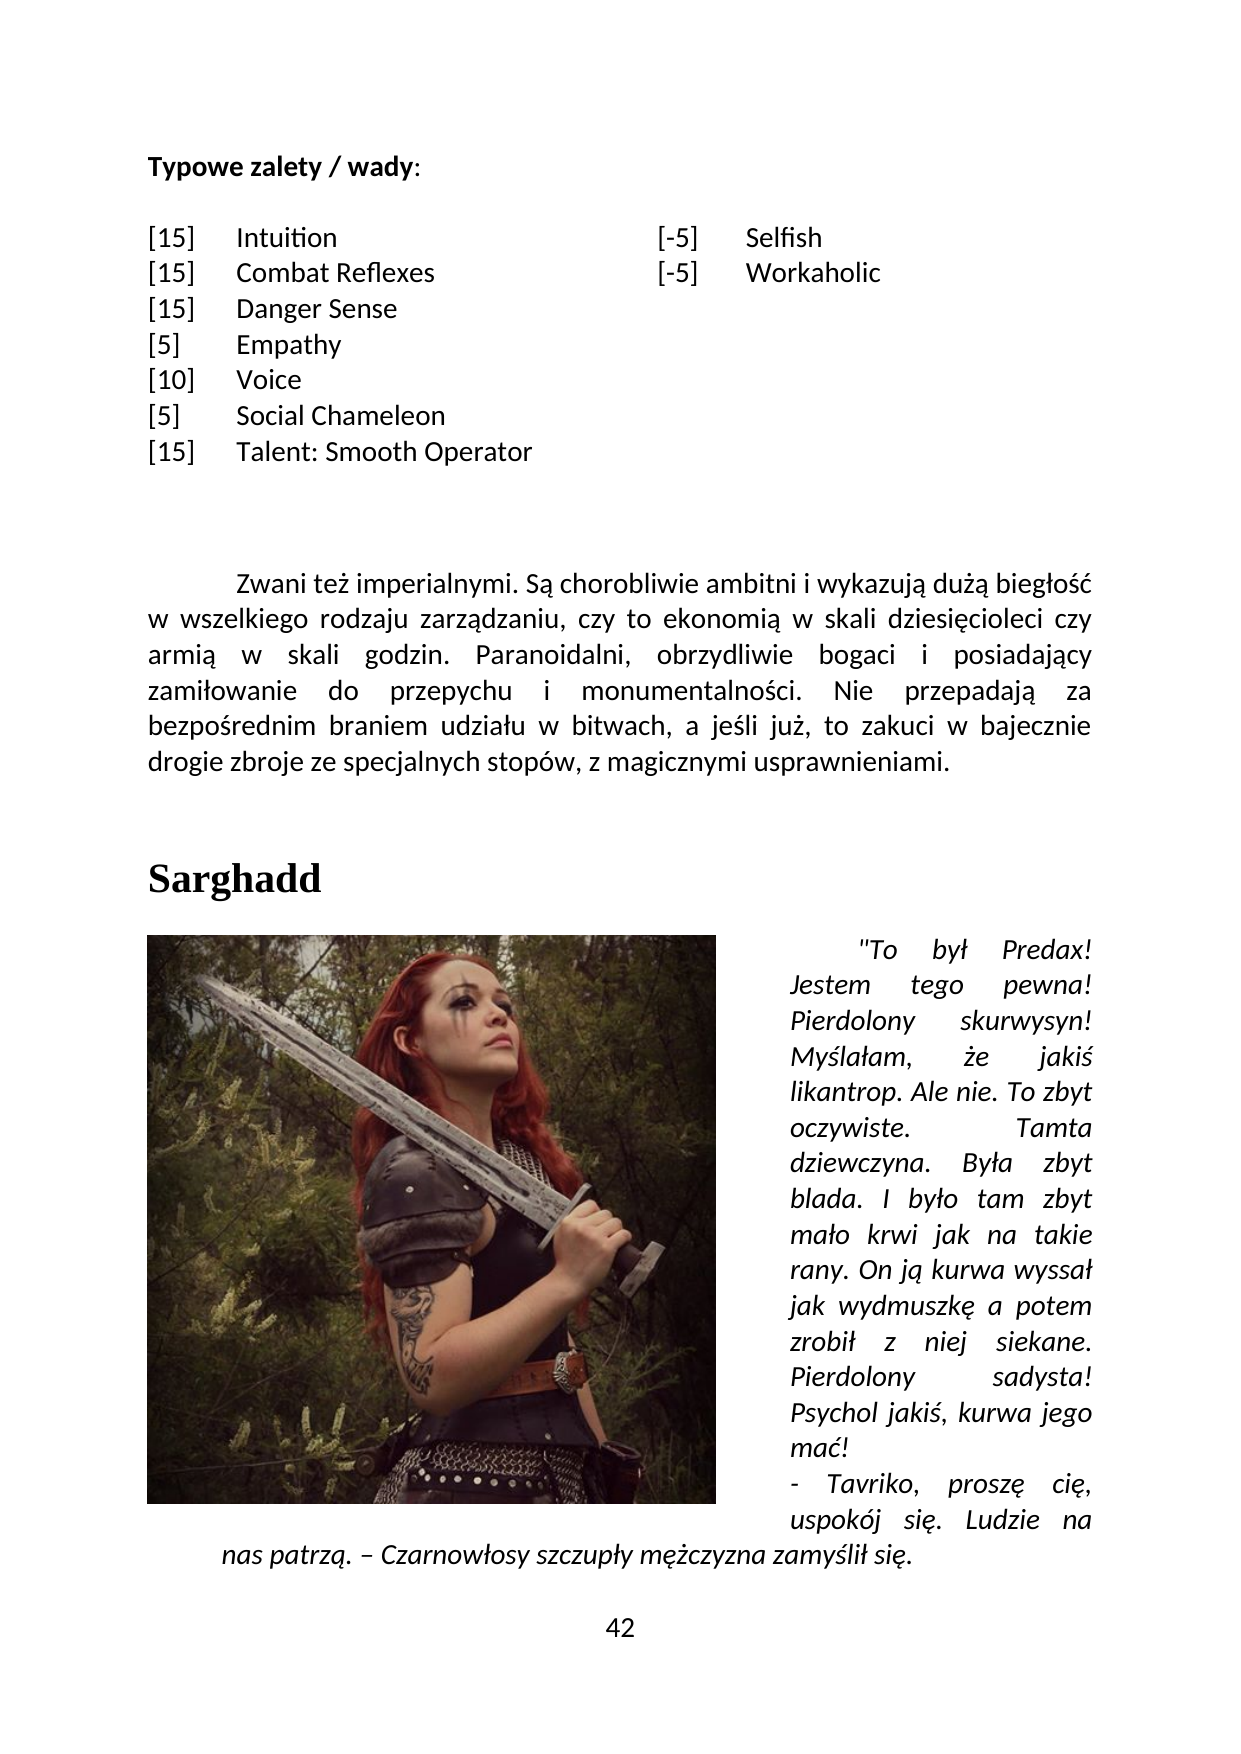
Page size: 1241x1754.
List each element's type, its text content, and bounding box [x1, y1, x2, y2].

text [15] Danger Sense [148, 290, 583, 326]
text "To był Predax! Jestem tego pewna! Pierdolony skurwysyn! Myślałam, że jakiś likantrop. Ale nie. To zbyt oczywiste. Tamta dziewczyna. Była zbyt blada. I było tam zbyt mało krwi jak na takie rany. On ją kurwa wyssał jak wydmuszkę a potem zrobił z niej siekane. Pierdolony sadysta! Psychol jakiś, kurwa jego mać! [221, 931, 1093, 1465]
text [-5] Selfish [657, 219, 1093, 254]
text [-5] Workaholic [657, 254, 1093, 290]
text Zwani też imperialnymi. Są chorobliwie ambitni i wykazują dużą biegłość w wszelkiego rodzaju zarządzaniu, czy to ekonomią w skali dziesięcioleci czy armią w skali godzin. Paranoidalni, obrzydliwie bogaci i posiadający zamiłowanie do przepychu i monumentalności. Nie przepadają za bezpośrednim braniem udziału w bitwach, a jeśli już, to zakuci w bajecznie drogie zbroje ze specjalnych stopów, z magicznymi usprawnieniami. [148, 565, 1093, 779]
text Typowe zalety / wady: [148, 148, 1093, 183]
text [5] Empathy [148, 326, 583, 361]
text [10] Voice [148, 361, 583, 397]
subtitle Sarghadd [148, 854, 1093, 902]
text [15] Intuition [148, 219, 583, 254]
text [15] Talent: Smooth Operator [148, 433, 583, 468]
text [5] Social Chameleon [148, 397, 583, 433]
picture [147, 935, 221, 1504]
text - Tavriko, proszę cię, uspokój się. Ludzie na nas patrzą. – Czarnowłosy szczupły mężczyzna zamyślił się. [221, 1465, 1093, 1572]
text [15] Combat Reflexes [148, 254, 583, 290]
